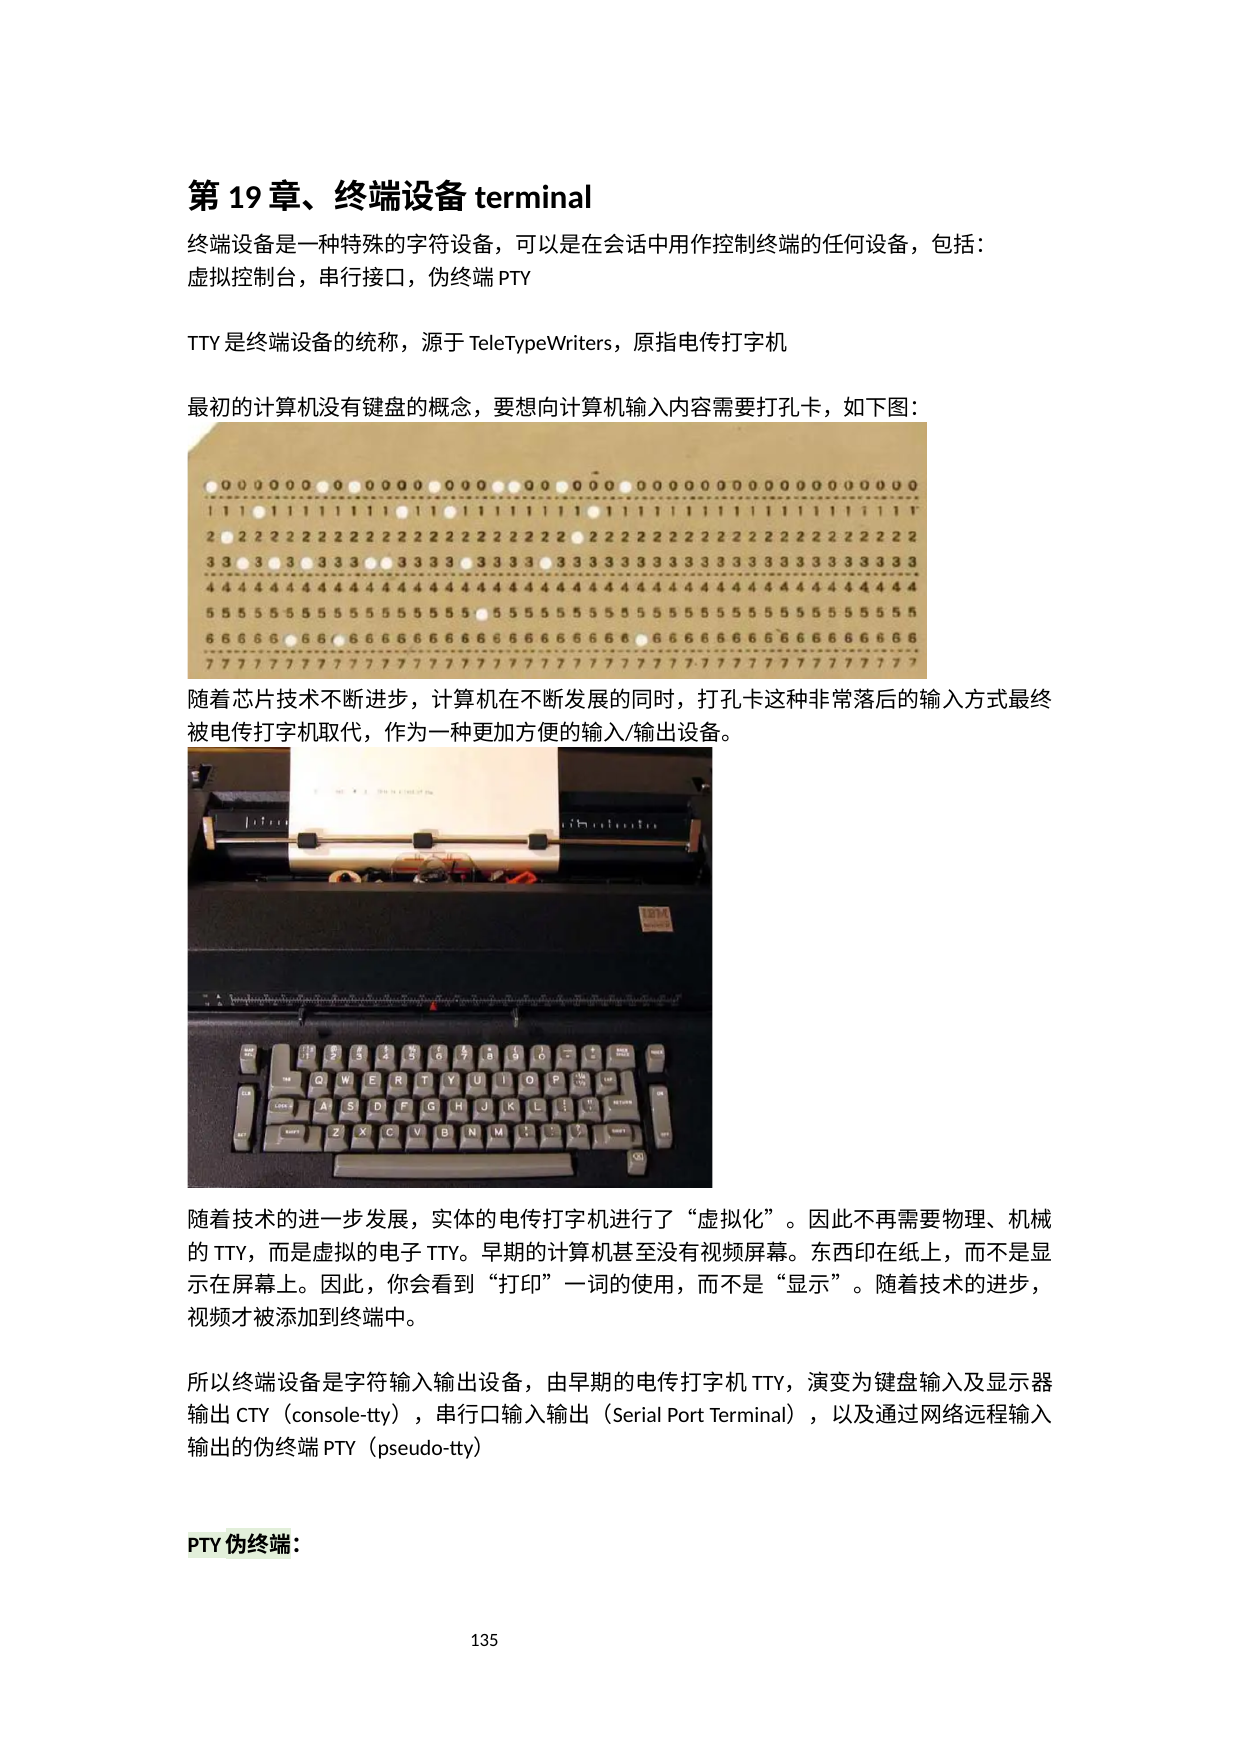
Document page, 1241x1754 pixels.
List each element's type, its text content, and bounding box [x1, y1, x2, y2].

text TTY是终端设备的统称，源于TeleTypeWriters，原指电传打字机 [187, 324, 1053, 357]
text 第19章、终端设备terminal [187, 162, 1053, 227]
text 终端设备是一种特殊的字符设备，可以是在会话中用作控制终端的任何设备，包括： [187, 227, 1053, 259]
text 最初的计算机没有键盘的概念，要想向计算机输入内容需要打孔卡，如下图： [187, 389, 1053, 422]
picture [187, 422, 927, 679]
picture [187, 747, 713, 1188]
text 虚拟控制台，串行接口，伪终端PTY [187, 259, 1053, 292]
text 随着芯片技术不断进步，计算机在不断发展的同时，打孔卡这种非常落后的输入方式最终被电传打字机取代，作为一种更加方便的输入/输出设备。 [187, 682, 1053, 747]
text 所以终端设备是字符输入输出设备，由早期的电传打字机TTY，演变为键盘输入及显示器输出CTY（console-tty），串行口输入输出（Serial Port Terminal），以及通过网络远程输入输出的伪终端PTY（pseudo-tty） [187, 1364, 1053, 1462]
text 随着技术的进一步发展，实体的电传打字机进行了“虚拟化”。因此不再需要物理、机械的TTY，而是虚拟的电子TTY。早期的计算机甚至没有视频屏幕。东西印在纸上，而不是显示在屏幕上。因此，你会看到“打印”一词的使用，而不是“显示”。随着技术的进步，视频才被添加到终端中。 [187, 1202, 1053, 1332]
text PTY伪终端： [187, 1527, 1053, 1559]
